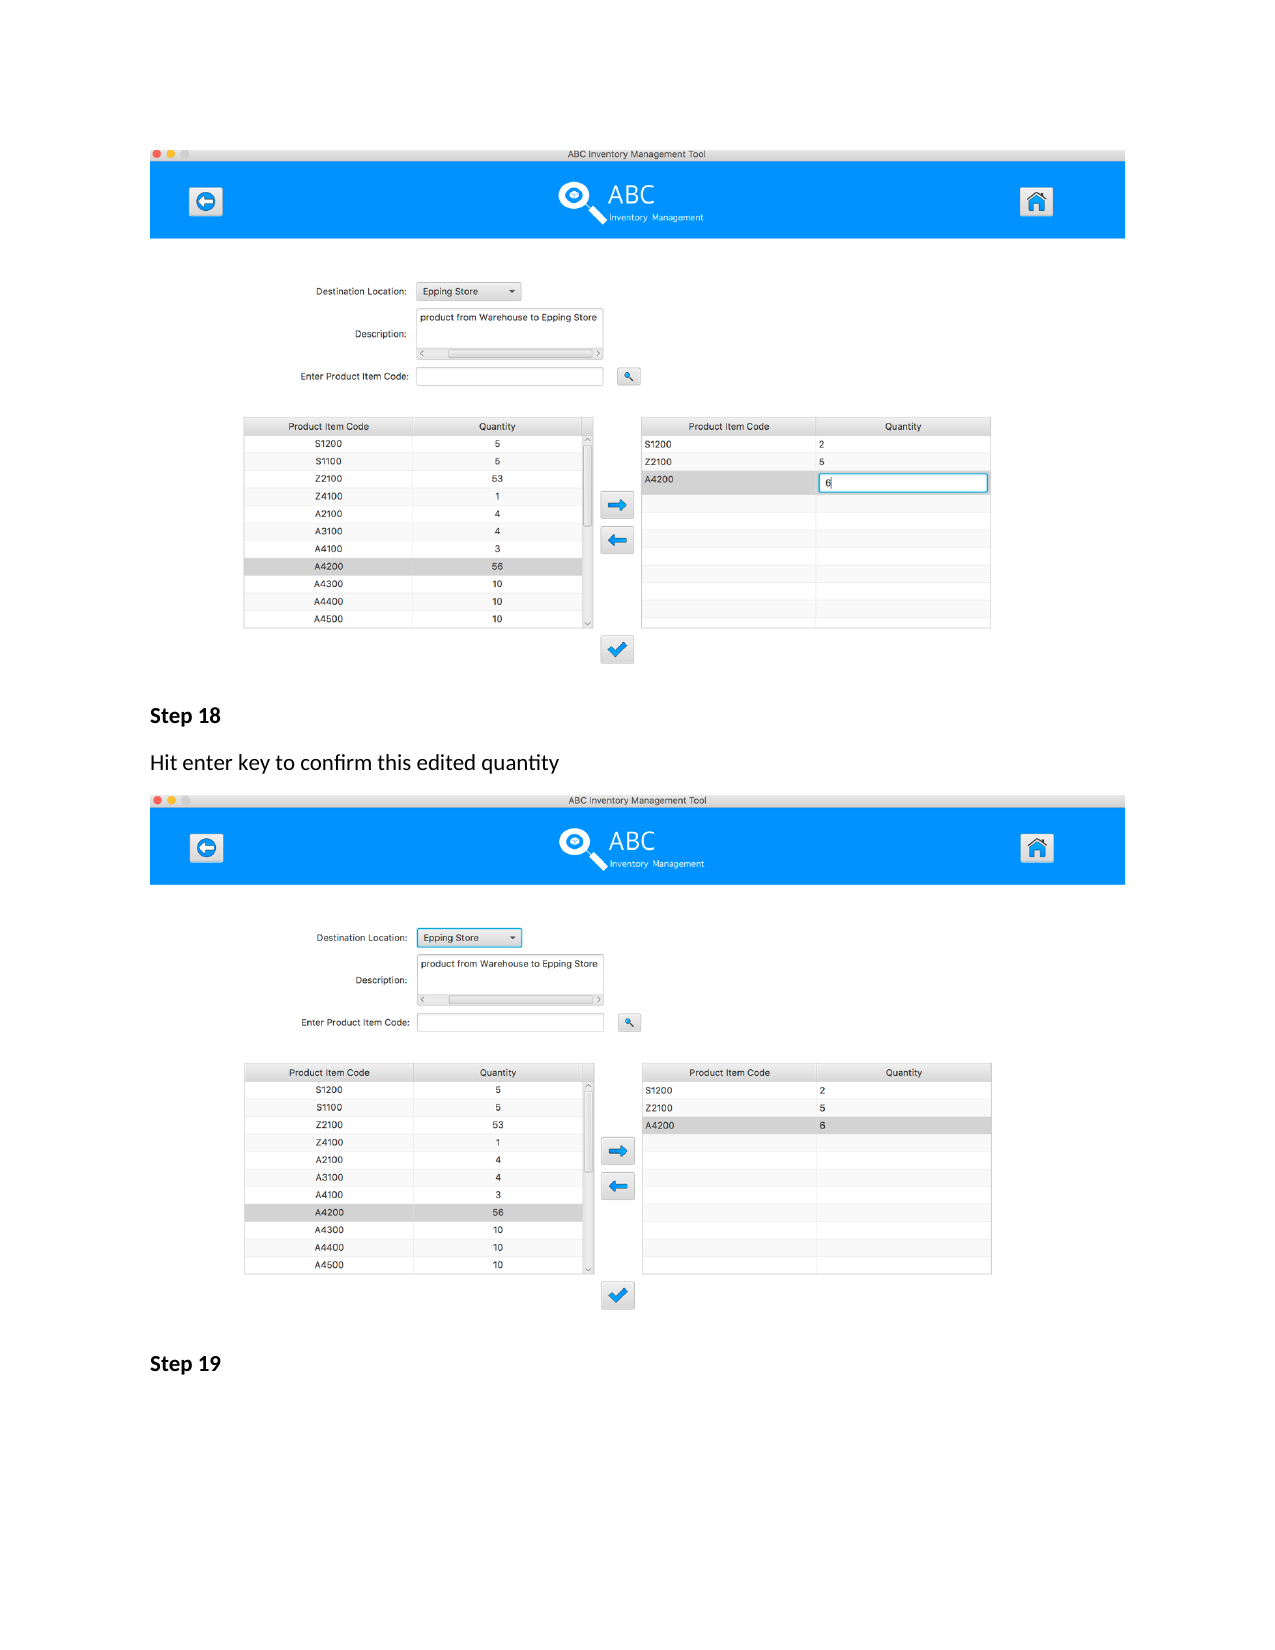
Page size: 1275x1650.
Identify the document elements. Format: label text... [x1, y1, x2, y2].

picture [150, 795, 1125, 1331]
picture [150, 150, 1125, 683]
text Hit enter key to confirm this edited quantity [150, 748, 1125, 776]
text Step 18 [150, 701, 1125, 729]
text Step 19 [150, 1349, 1125, 1377]
